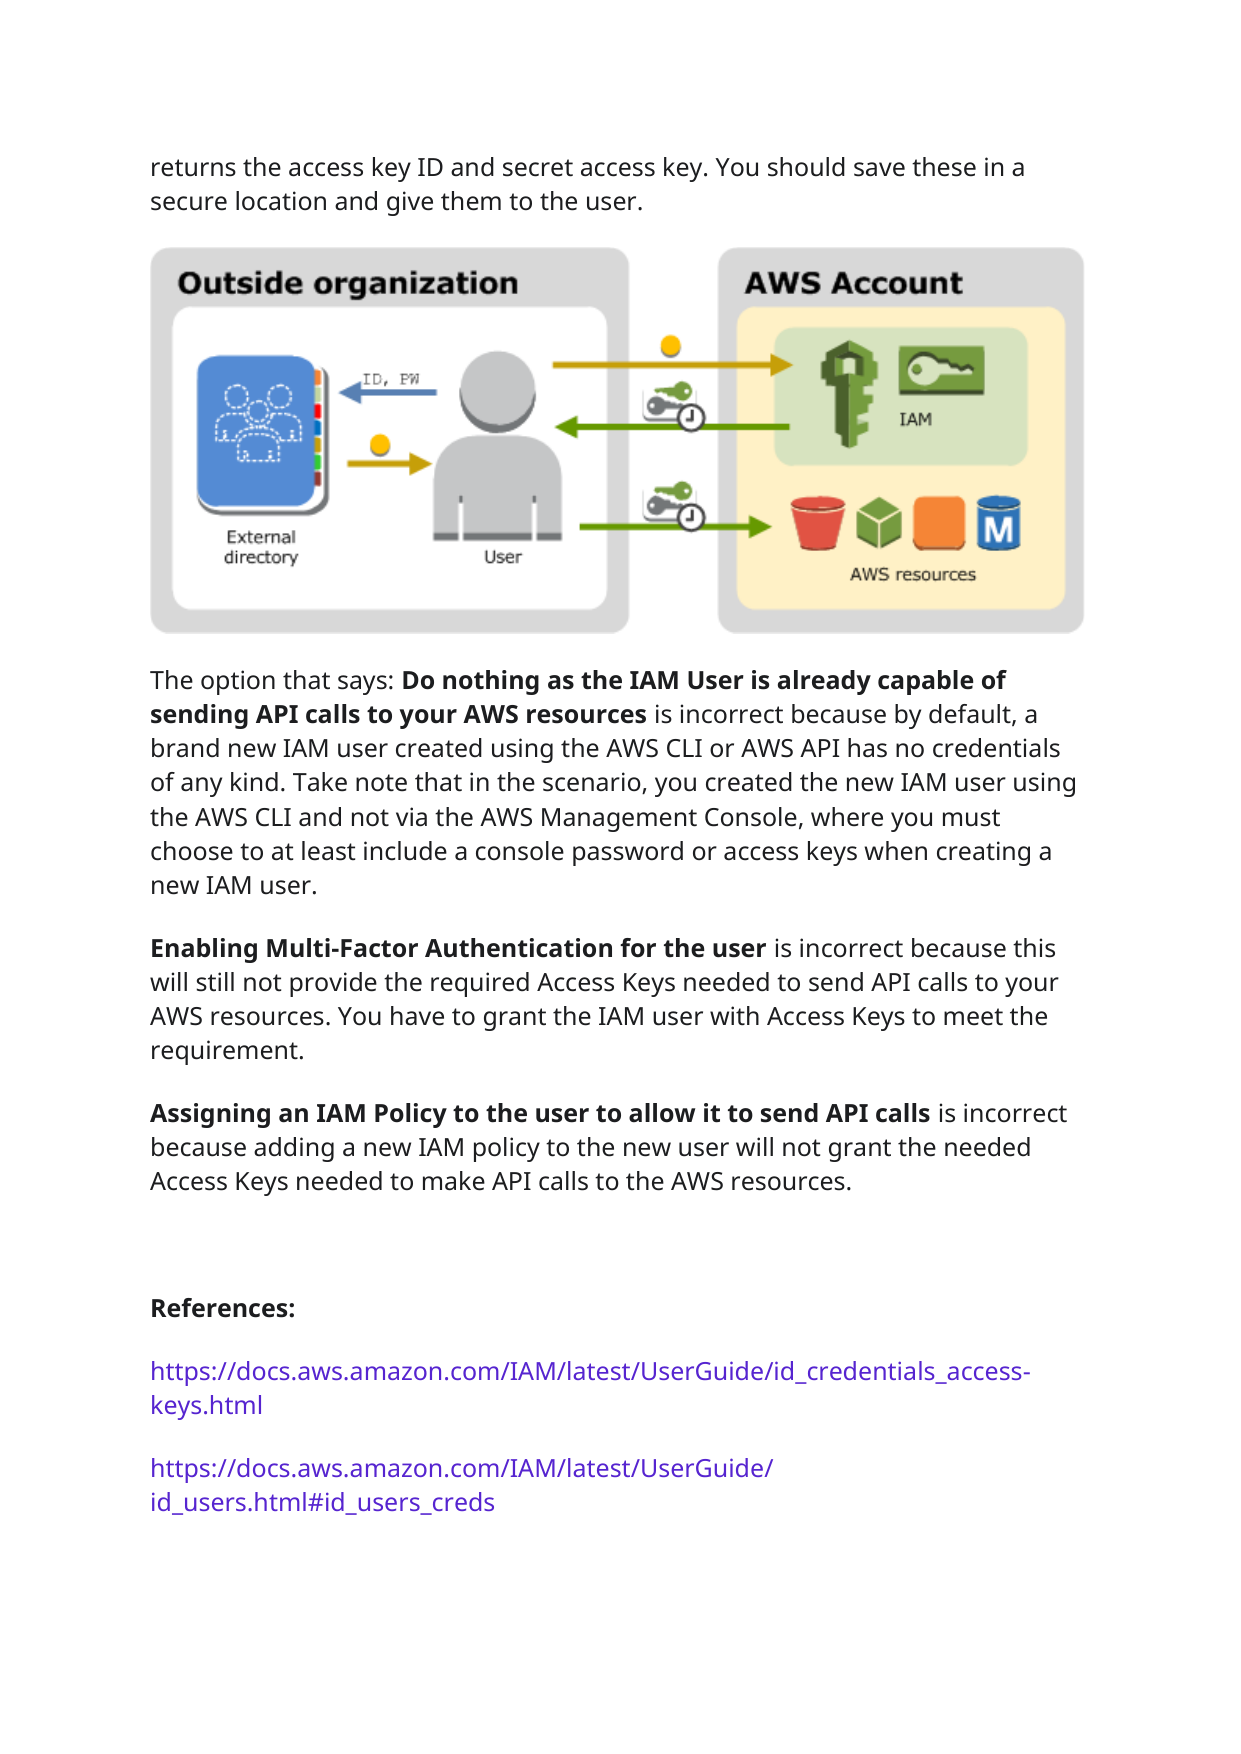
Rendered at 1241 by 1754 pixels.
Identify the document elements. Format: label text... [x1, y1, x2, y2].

text https://docs.aws.amazon.com/IAM/latest/UserGuide/id_credentials_access-keys.html [150, 1354, 1090, 1422]
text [150, 150, 1090, 218]
text Enabling Multi-Factor Authentication for the user is incorrect because this will still not provide the required Access Keys needed to send API calls to your AWS resources. You have to grant the IAM user with Access Keys to meet the requirement. [150, 931, 1090, 1067]
text https://docs.aws.amazon.com/IAM/latest/UserGuide/id_users.html#id_users_creds [150, 1451, 1090, 1519]
text Assigning an IAM Policy to the user to allow it to send API calls is incorrect because adding a new IAM policy to the new user will not grant the needed Access Keys needed to make API calls to the AWS resources. [150, 1096, 1090, 1198]
picture [150, 247, 1085, 634]
text The option that says: Do nothing as the IAM User is already capable of sending API calls to your AWS resources is incorrect because by default, a brand new IAM user created using the AWS CLI or AWS API has no credentials of any kind. Take note that in the scenario, you created the new IAM user using the AWS CLI and not via the AWS Management Console, where you must choose to at least include a console password or access keys when creating a new IAM user. [150, 663, 1090, 901]
text References: [150, 1291, 1090, 1324]
